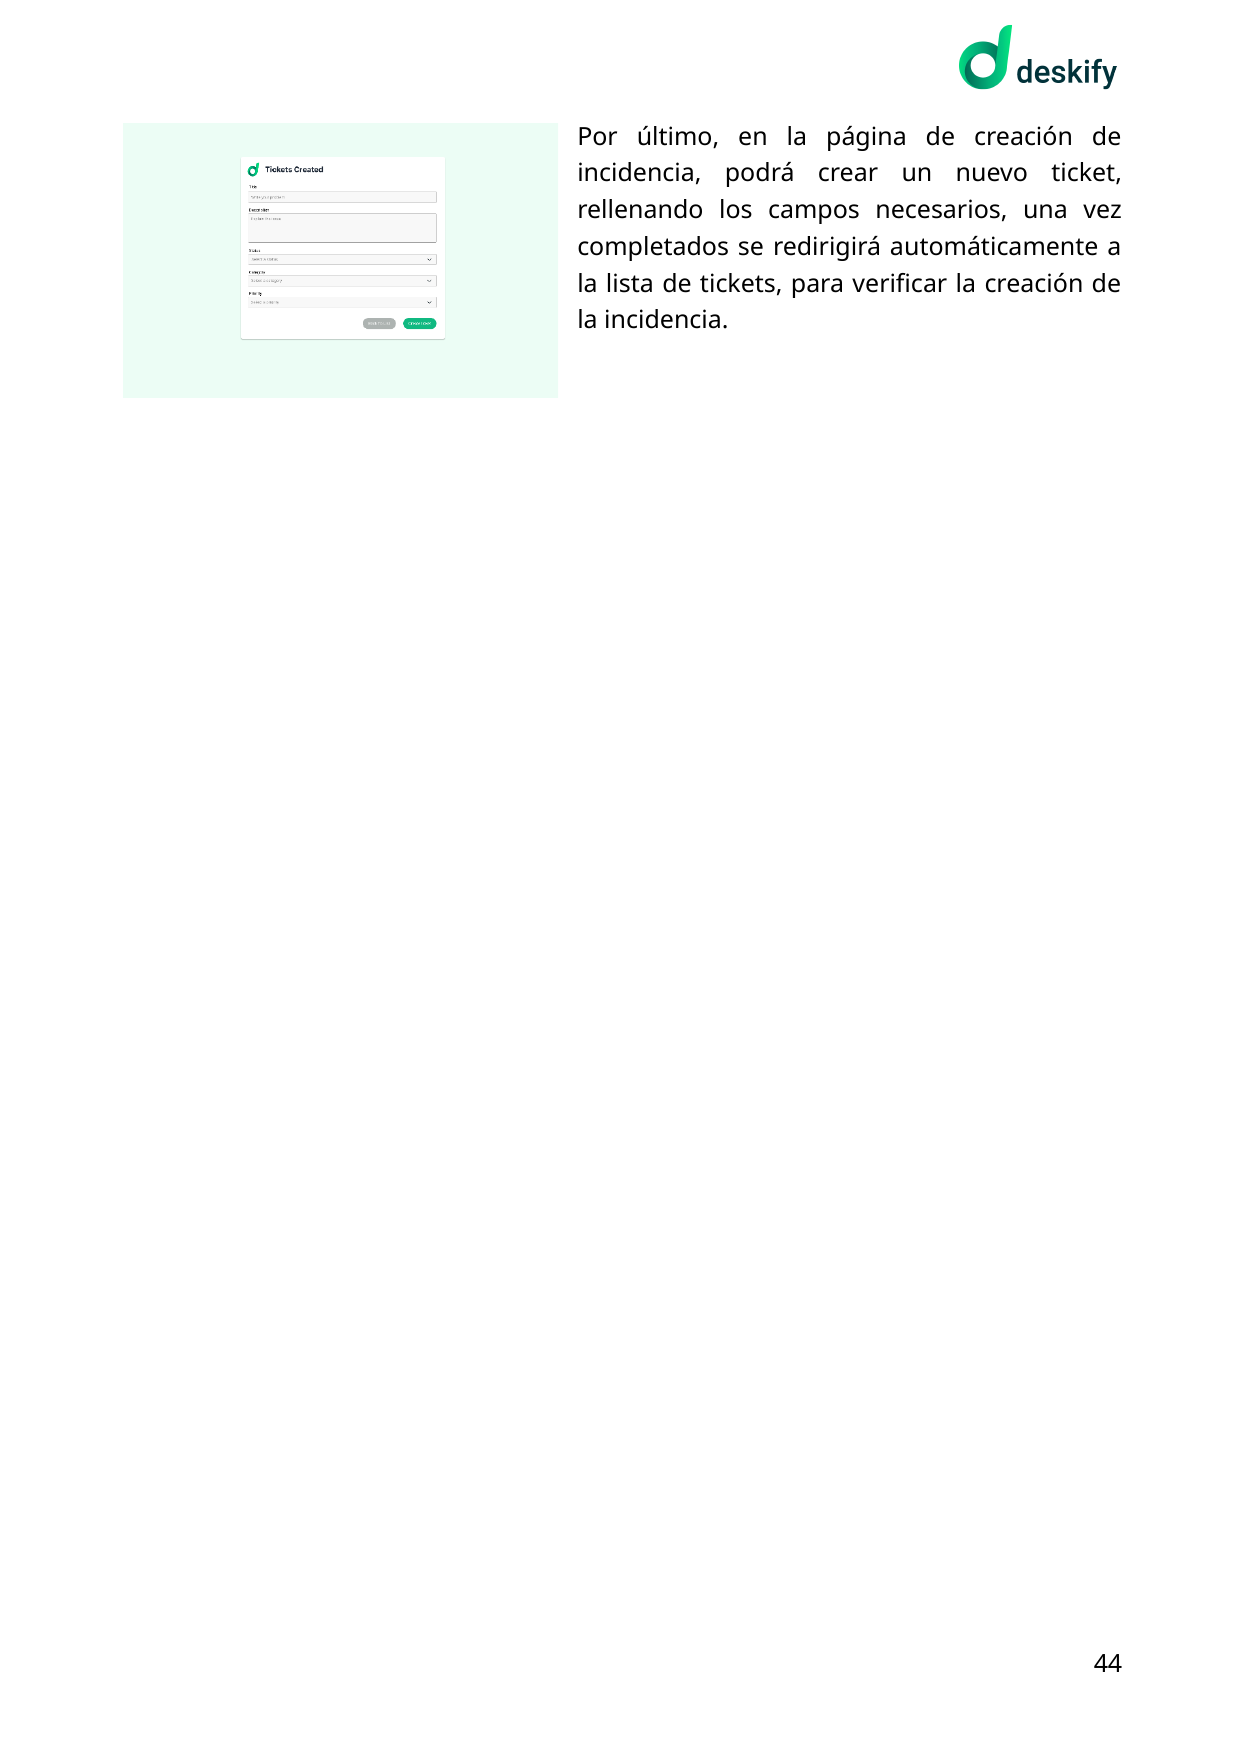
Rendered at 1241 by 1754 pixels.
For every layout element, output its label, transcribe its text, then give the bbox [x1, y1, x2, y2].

text Por último, en la página de creación de incidencia, podrá crear un nuevo ticket, rellenando los campos necesarios, una vez completados se redirigirá automáticamente a la lista de tickets, para verificar la creación de la incidencia. [118, 118, 1122, 336]
picture [123, 123, 559, 398]
picture [953, 22, 1127, 92]
